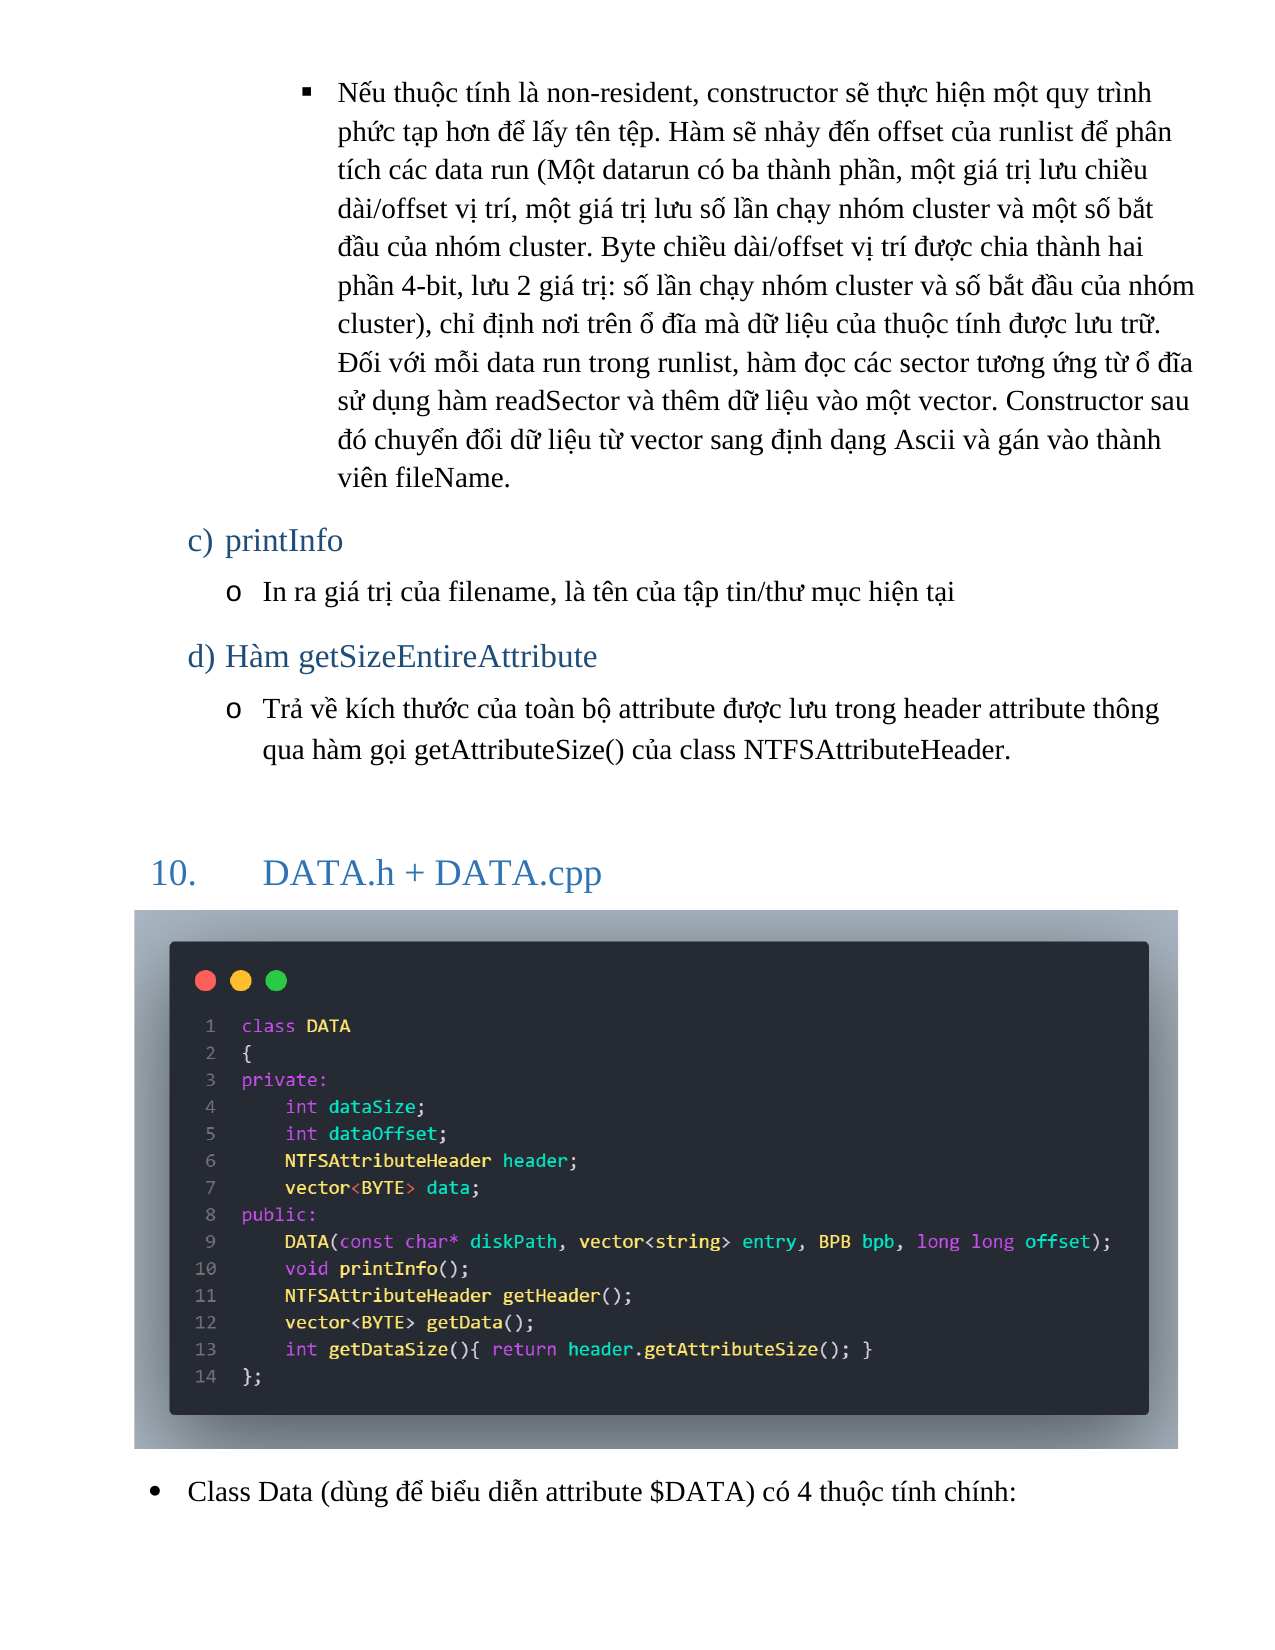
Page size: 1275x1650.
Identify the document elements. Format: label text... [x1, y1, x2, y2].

subtitle Hàm getSizeEntireAttribute [187, 637, 1200, 675]
list Class Data (dùng để biểu diễn attribute $DATA) có 4 thuộc tính chính: [150, 1474, 1200, 1508]
subtitle DATA.h + DATA.cpp [150, 851, 1200, 894]
list Trả về kích thước của toàn bộ attribute được lưu trong header attribute thông qua hàm gọi getAttributeSize() của class NTFSAttributeHeader. [225, 691, 1200, 766]
subtitle printInfo [187, 520, 1200, 558]
list Nếu thuộc tính là non-resident, constructor sẽ thực hiện một quy trình phức tạp hơn để lấy tên tệp. Hàm sẽ nhảy đến offset của runlist để phân tích các data run (Một datarun có ba thành phần, một giá trị lưu chiều dài/offset vị trí, một giá trị lưu số lần chạy nhóm cluster và một số bắt đầu của nhóm cluster. Byte chiều dài/offset vị trí được chia thành hai phần 4-bit, lưu 2 giá trị: số lần chạy nhóm cluster và số bắt đầu của nhóm cluster), chỉ định nơi trên ổ đĩa mà dữ liệu của thuộc tính được lưu trữ. Đối với mỗi data run trong runlist, hàm đọc các sector tương ứng từ ổ đĩa sử dụng hàm readSector và thêm dữ liệu vào một vector. Constructor sau đó chuyển đổi dữ liệu từ vector sang định dạng Ascii và gán vào thành viên fileName. [300, 75, 1200, 494]
picture [134, 910, 1179, 1449]
list In ra giá trị của filename, là tên của tập tin/thư mục hiện tại [225, 574, 1200, 610]
